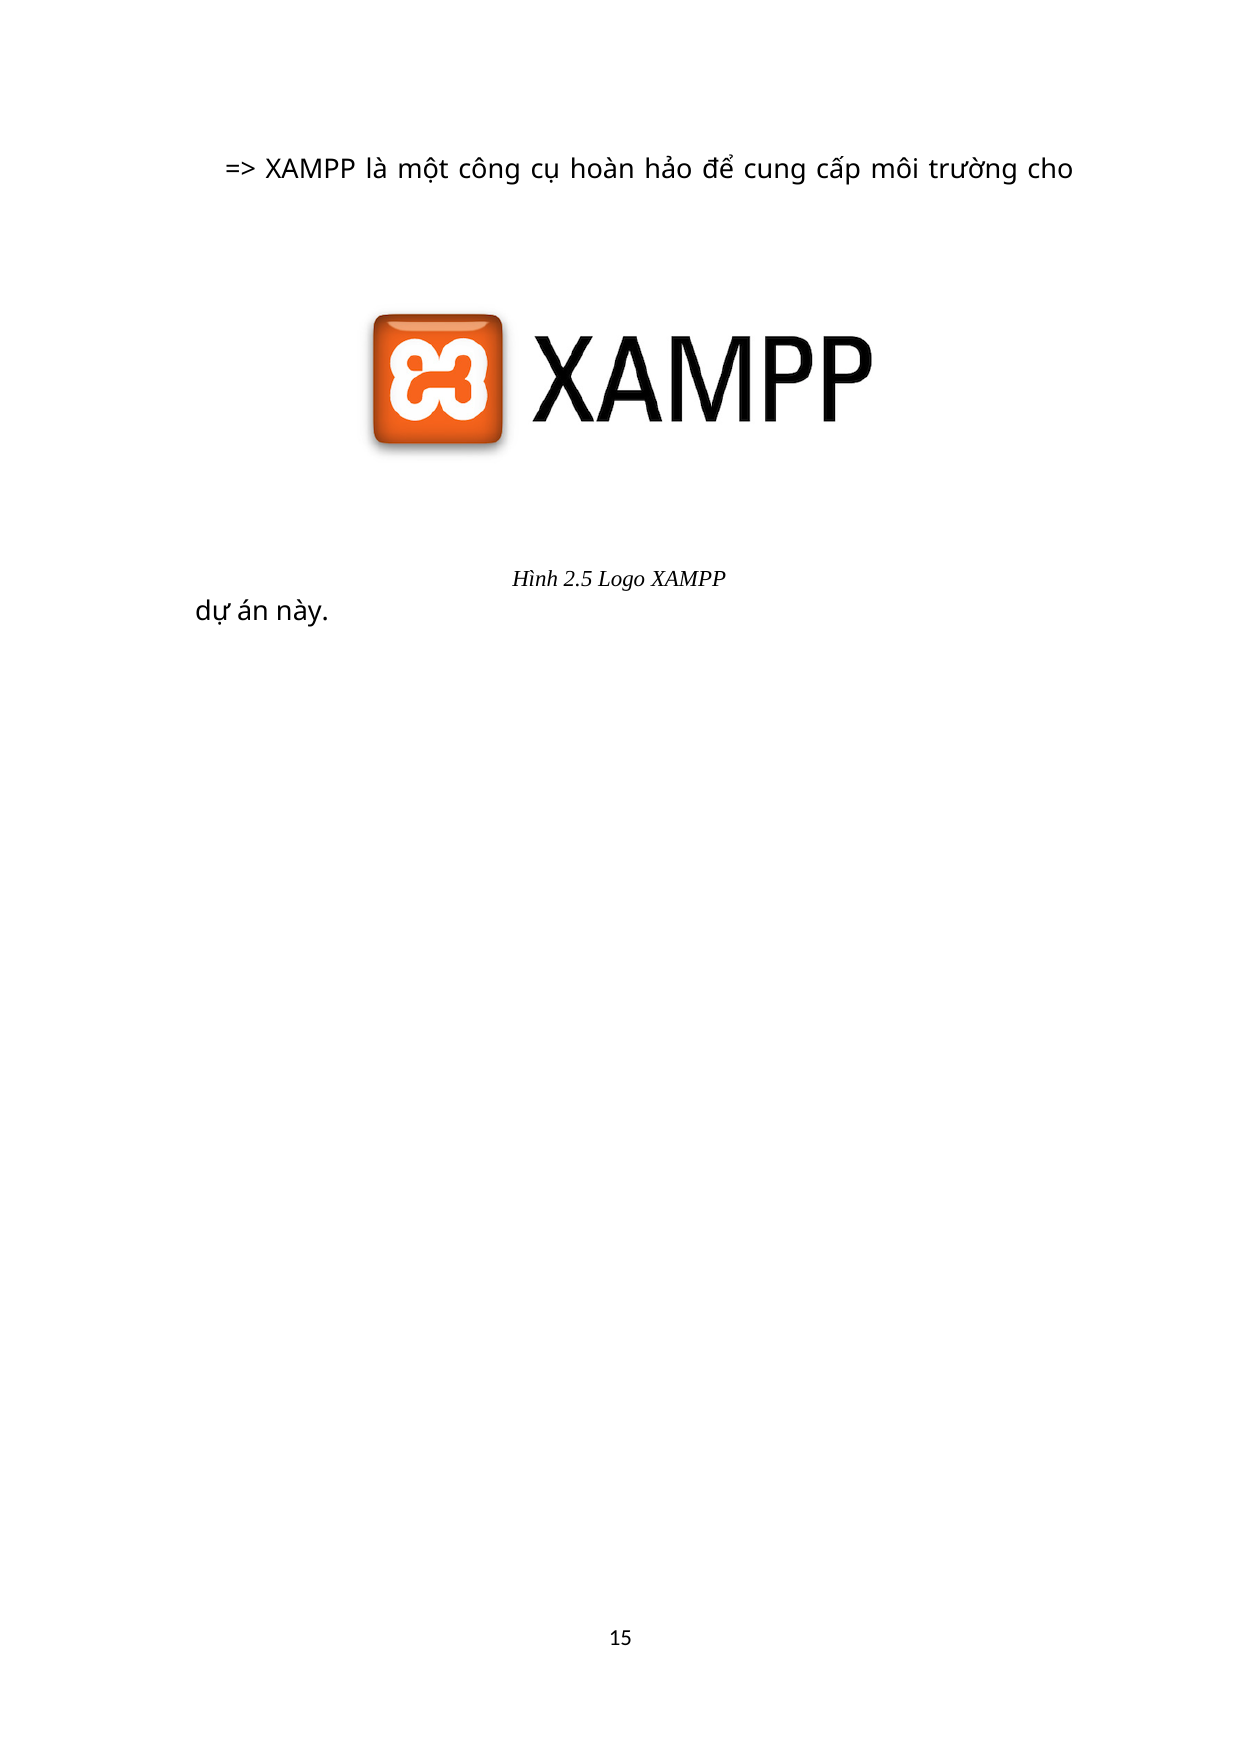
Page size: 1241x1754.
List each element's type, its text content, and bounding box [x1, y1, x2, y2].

picture [335, 223, 905, 544]
